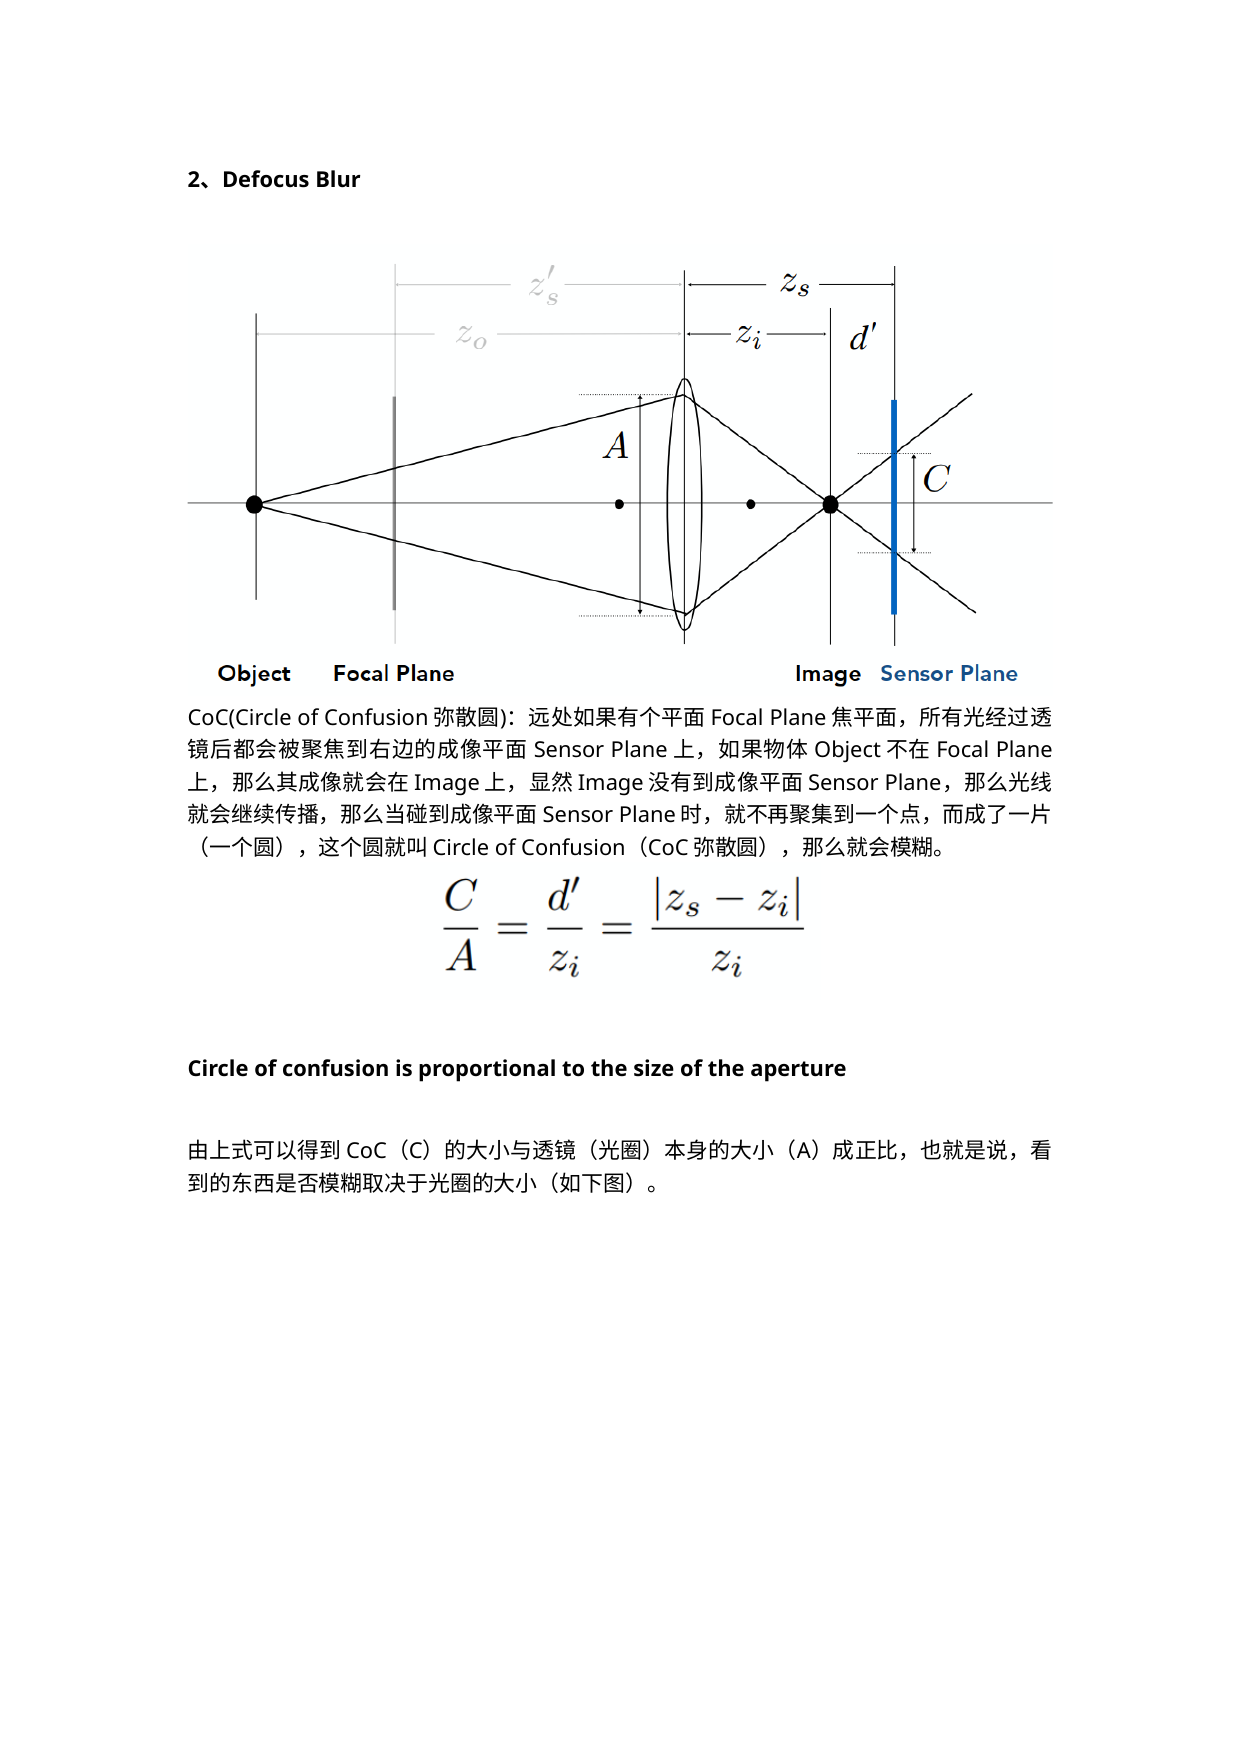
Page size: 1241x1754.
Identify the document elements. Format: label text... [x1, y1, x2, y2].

text CoC(Circle of Confusion弥散圆)：远处如果有个平面Focal Plane焦平面，所有光经过透镜后都会被聚焦到右边的成像平面Sensor Plane上，如果物体Object不在Focal Plane上，那么其成像就会在Image上，显然Image没有到成像平面Sensor Plane，那么光线就会继续传播，那么当碰到成像平面Sensor Plane时，就不再聚集到一个点，而成了一片（一个圆），这个圆就叫Circle of Confusion（CoC弥散圆），那么就会模糊。 [187, 700, 1053, 862]
picture [419, 862, 821, 1000]
text 由上式可以得到CoC（C）的大小与透镜（光圈）本身的大小（A）成正比，也就是说，看到的东西是否模糊取决于光圈的大小（如下图）。 [187, 1133, 1053, 1198]
subtitle 2、Defocus Blur [187, 162, 1053, 194]
picture [187, 244, 1053, 696]
subtitle Circle of confusion is proportional to the size of the aperture [187, 1052, 1053, 1084]
